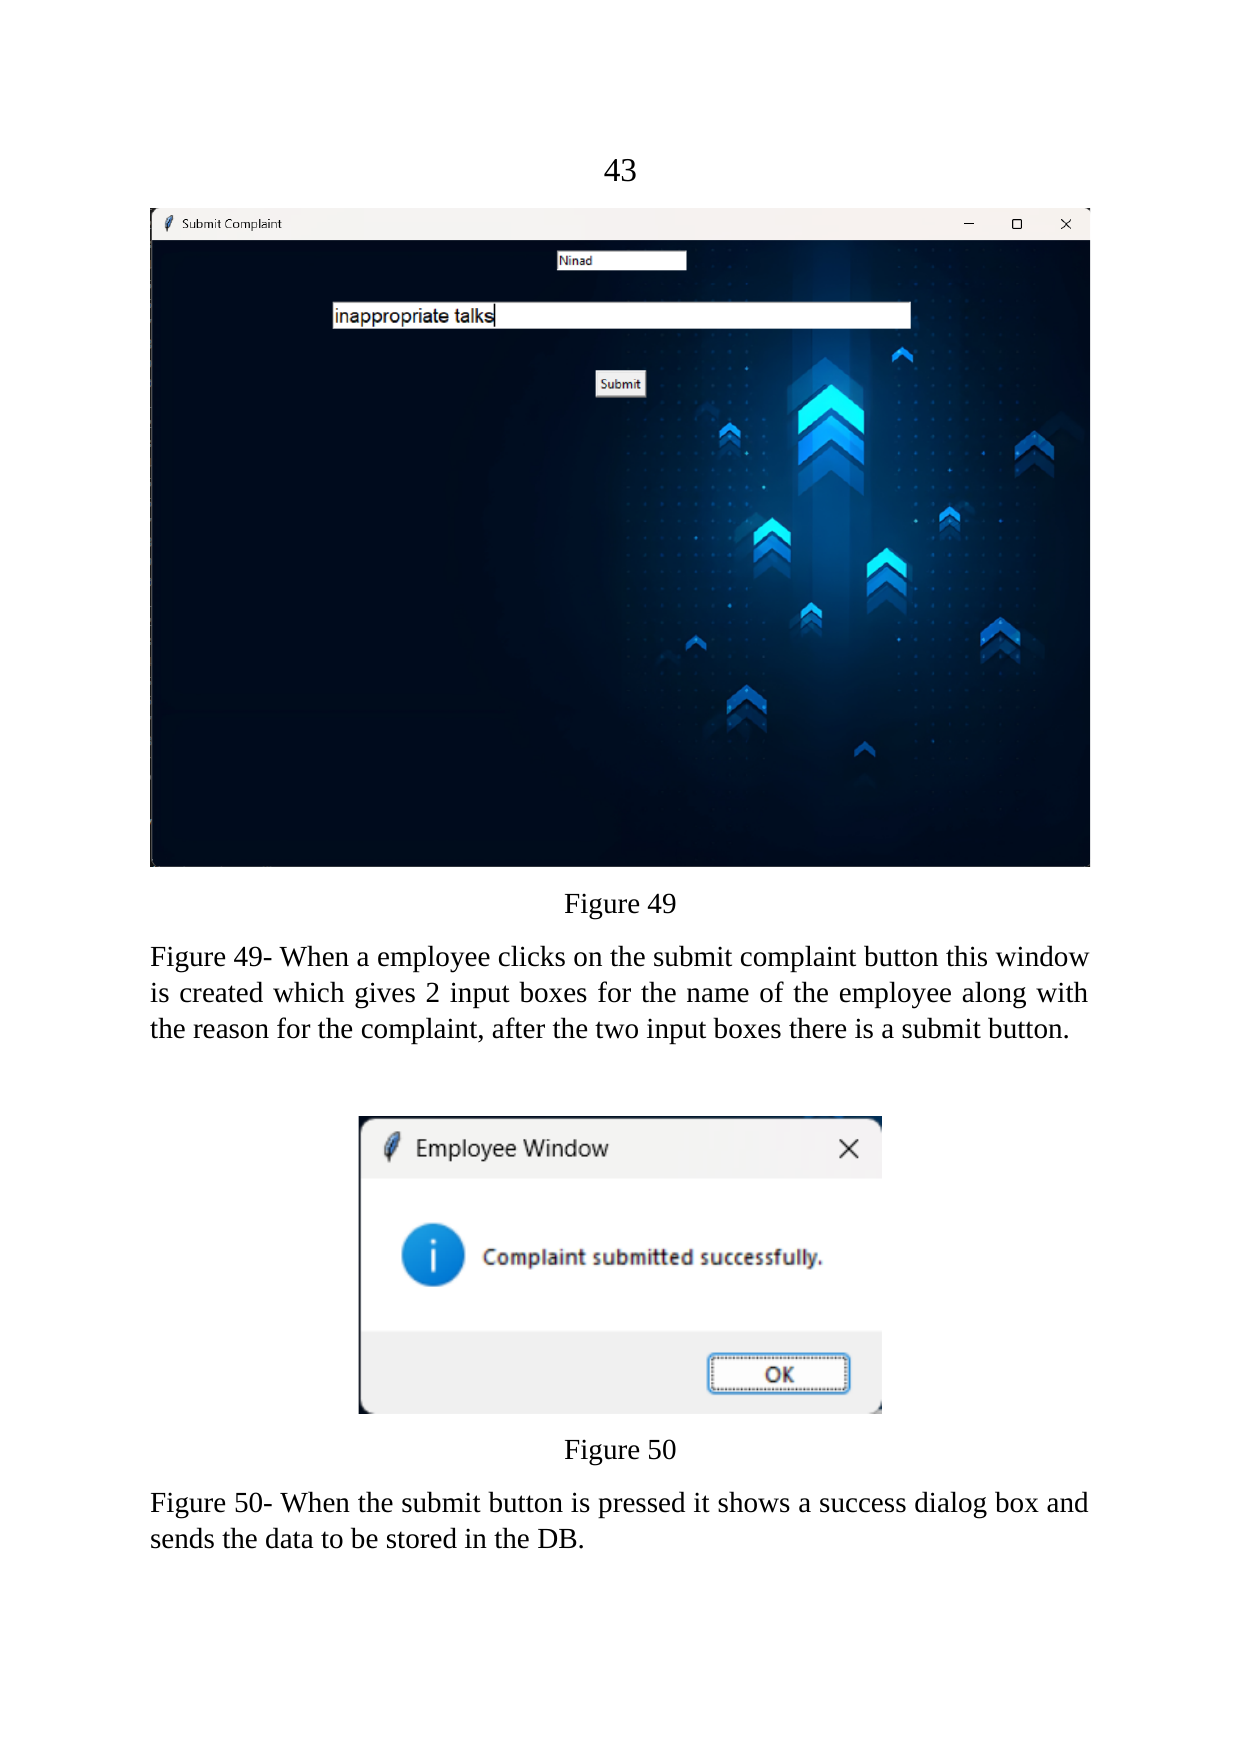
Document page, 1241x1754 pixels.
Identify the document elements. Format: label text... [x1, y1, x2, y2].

text 43 [150, 150, 1090, 188]
picture [358, 1116, 882, 1414]
text Figure 49- When a employee clicks on the submit complaint button this window is created which gives 2 input boxes for the name of the employee along with the reason for the complaint, after the two input boxes there is a submit button. [150, 939, 1090, 1044]
text Figure 50 [150, 1432, 1090, 1466]
text Figure 50- When the submit button is pressed it shows a success dialog box and sends the data to be stored in the DB. [150, 1485, 1090, 1555]
picture [150, 208, 1091, 867]
text Figure 49 [150, 886, 1090, 919]
